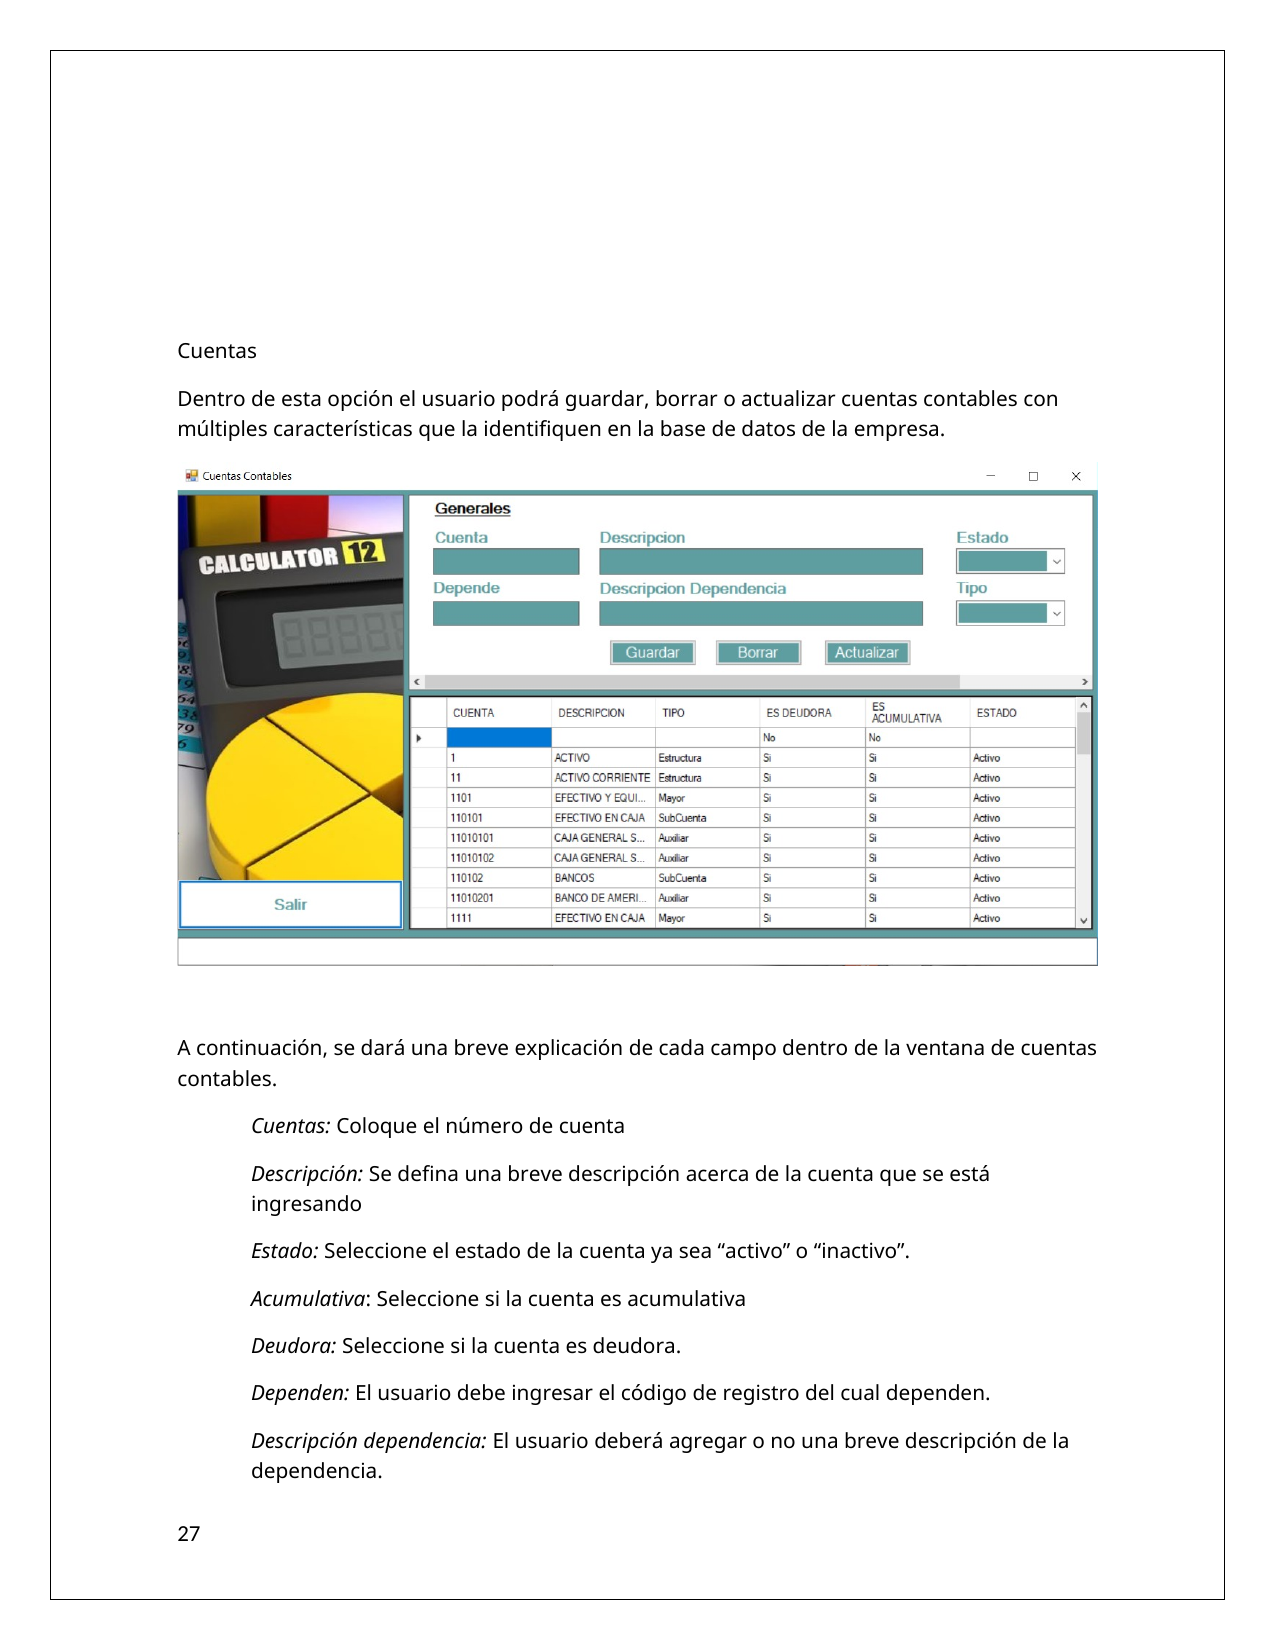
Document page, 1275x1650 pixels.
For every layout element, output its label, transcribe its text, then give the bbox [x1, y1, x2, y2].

text Dentro de esta opción el usuario podrá guardar, borrar o actualizar cuentas contables con múltiples características que la identifiquen en la base de datos de la empresa. [177, 384, 1098, 443]
text Descripción dependencia: El usuario deberá agregar o no una breve descripción de la dependencia. [251, 1426, 1098, 1485]
text Estado: Seleccione el estado de la cuenta ya sea “activo” o “inactivo”. [251, 1237, 1098, 1265]
text Cuentas: Coloque el número de cuenta [251, 1111, 1098, 1140]
picture [177, 462, 1098, 966]
text Acumulativa: Seleccione si la cuenta es acumulativa [251, 1284, 1098, 1312]
text Dependen: El usuario debe ingresar el código de registro del cual dependen. [251, 1378, 1098, 1407]
text A continuación, se dará una breve explicación de cada campo dentro de la ventana de cuentas contables. [177, 1033, 1098, 1092]
text Descripción: Se defina una breve descripción acerca de la cuenta que se está ingresando [251, 1159, 1098, 1218]
text Cuentas [177, 337, 1098, 365]
text Deudora: Seleccione si la cuenta es deudora. [251, 1331, 1098, 1359]
